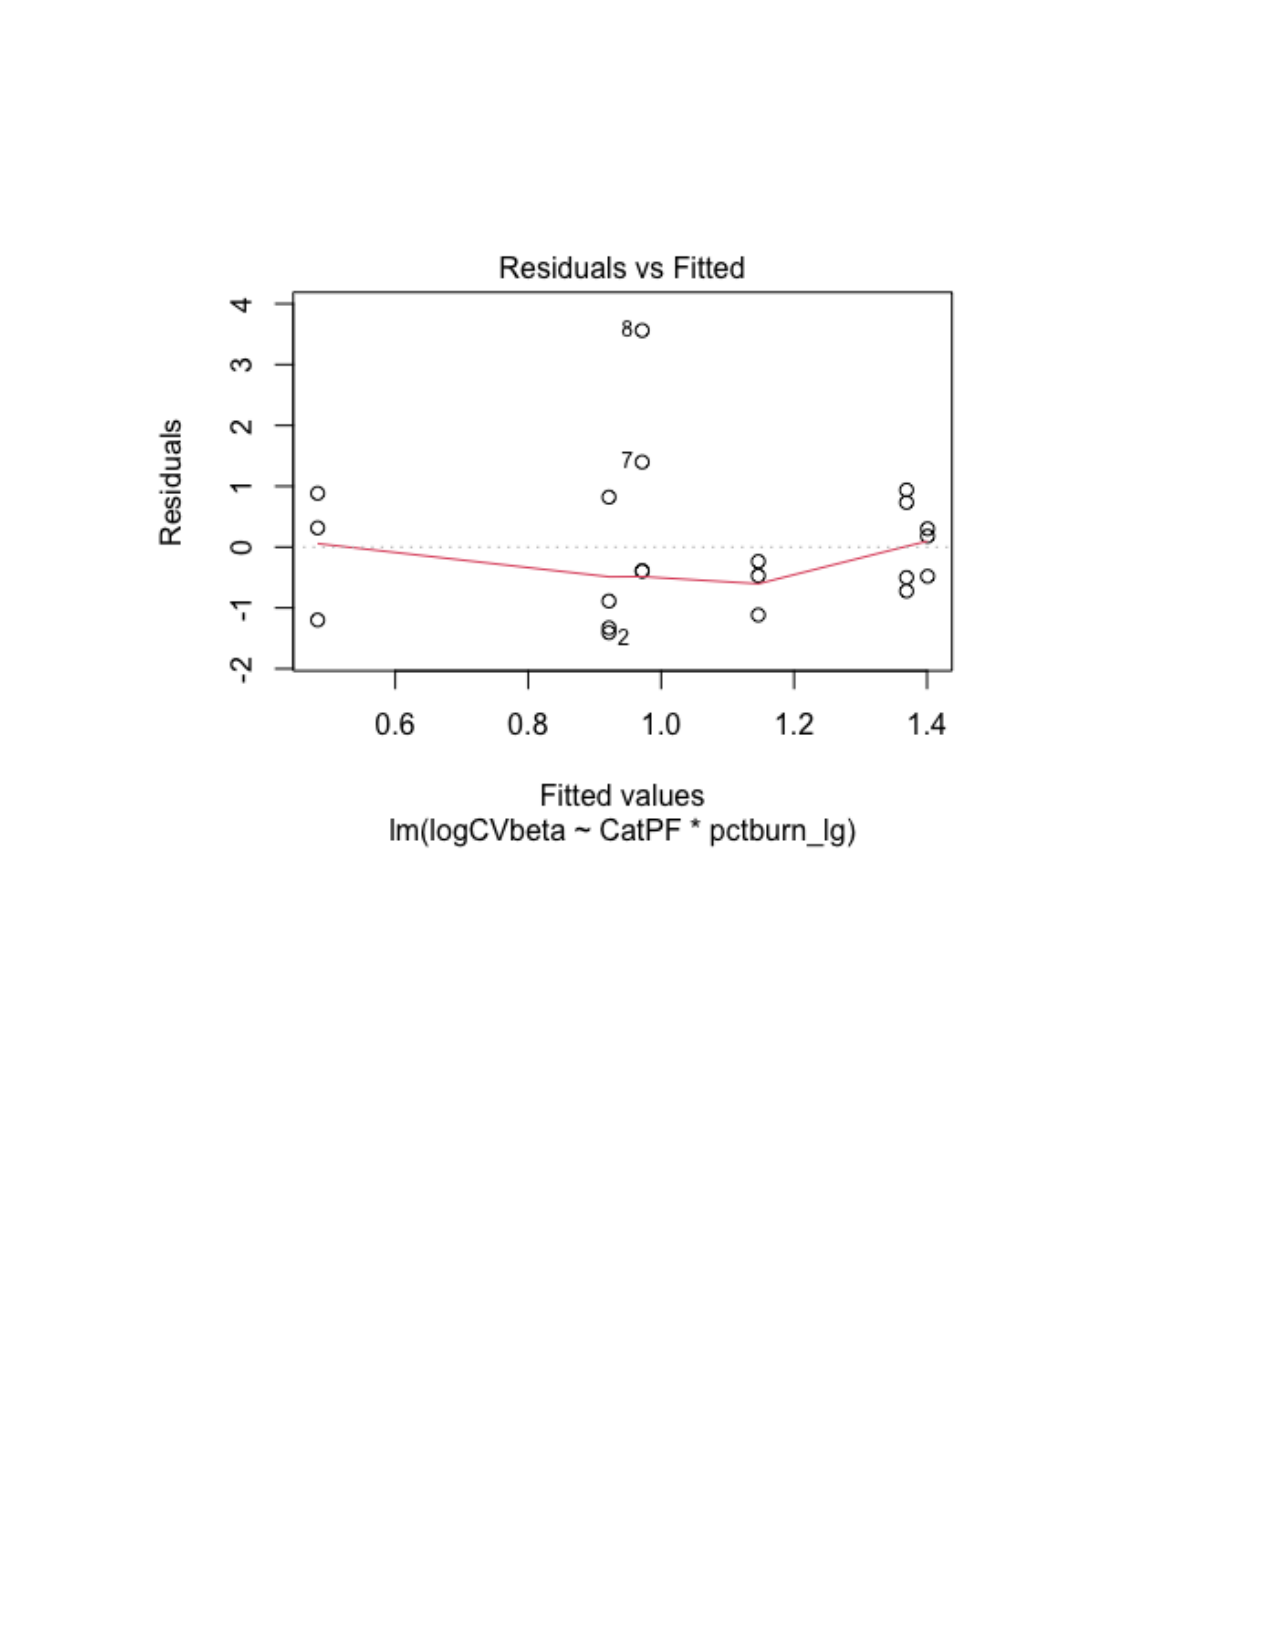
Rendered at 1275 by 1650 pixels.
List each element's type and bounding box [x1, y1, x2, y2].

picture [150, 150, 1025, 850]
